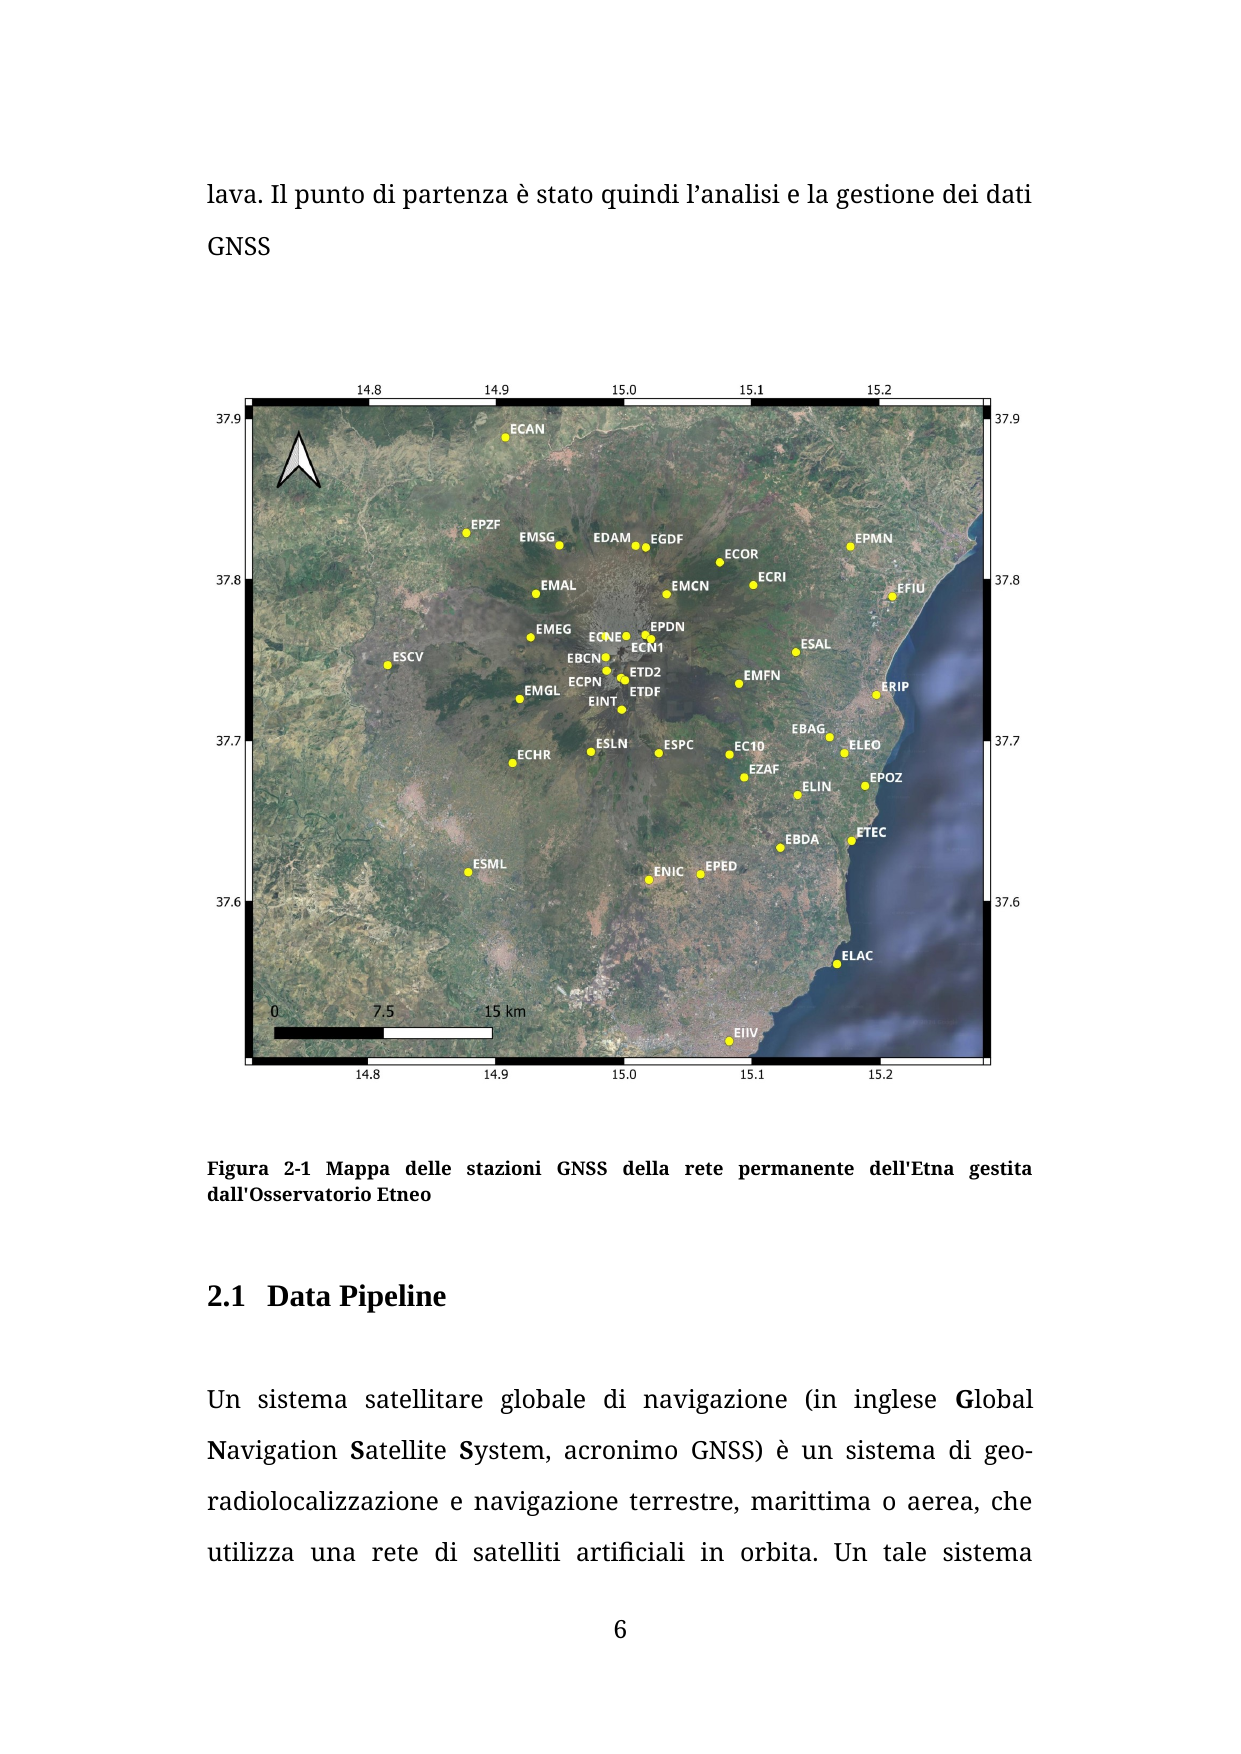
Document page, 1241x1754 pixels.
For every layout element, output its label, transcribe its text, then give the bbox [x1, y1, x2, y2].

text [207, 177, 1033, 262]
text Figura 2-1 Mappa delle stazioni GNSS della rete permanente dell'Etna gestita dall'Osservatorio Etneo [207, 1156, 1033, 1207]
picture [210, 374, 1030, 1089]
subtitle Data Pipeline [207, 1277, 1033, 1313]
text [207, 1381, 1033, 1568]
